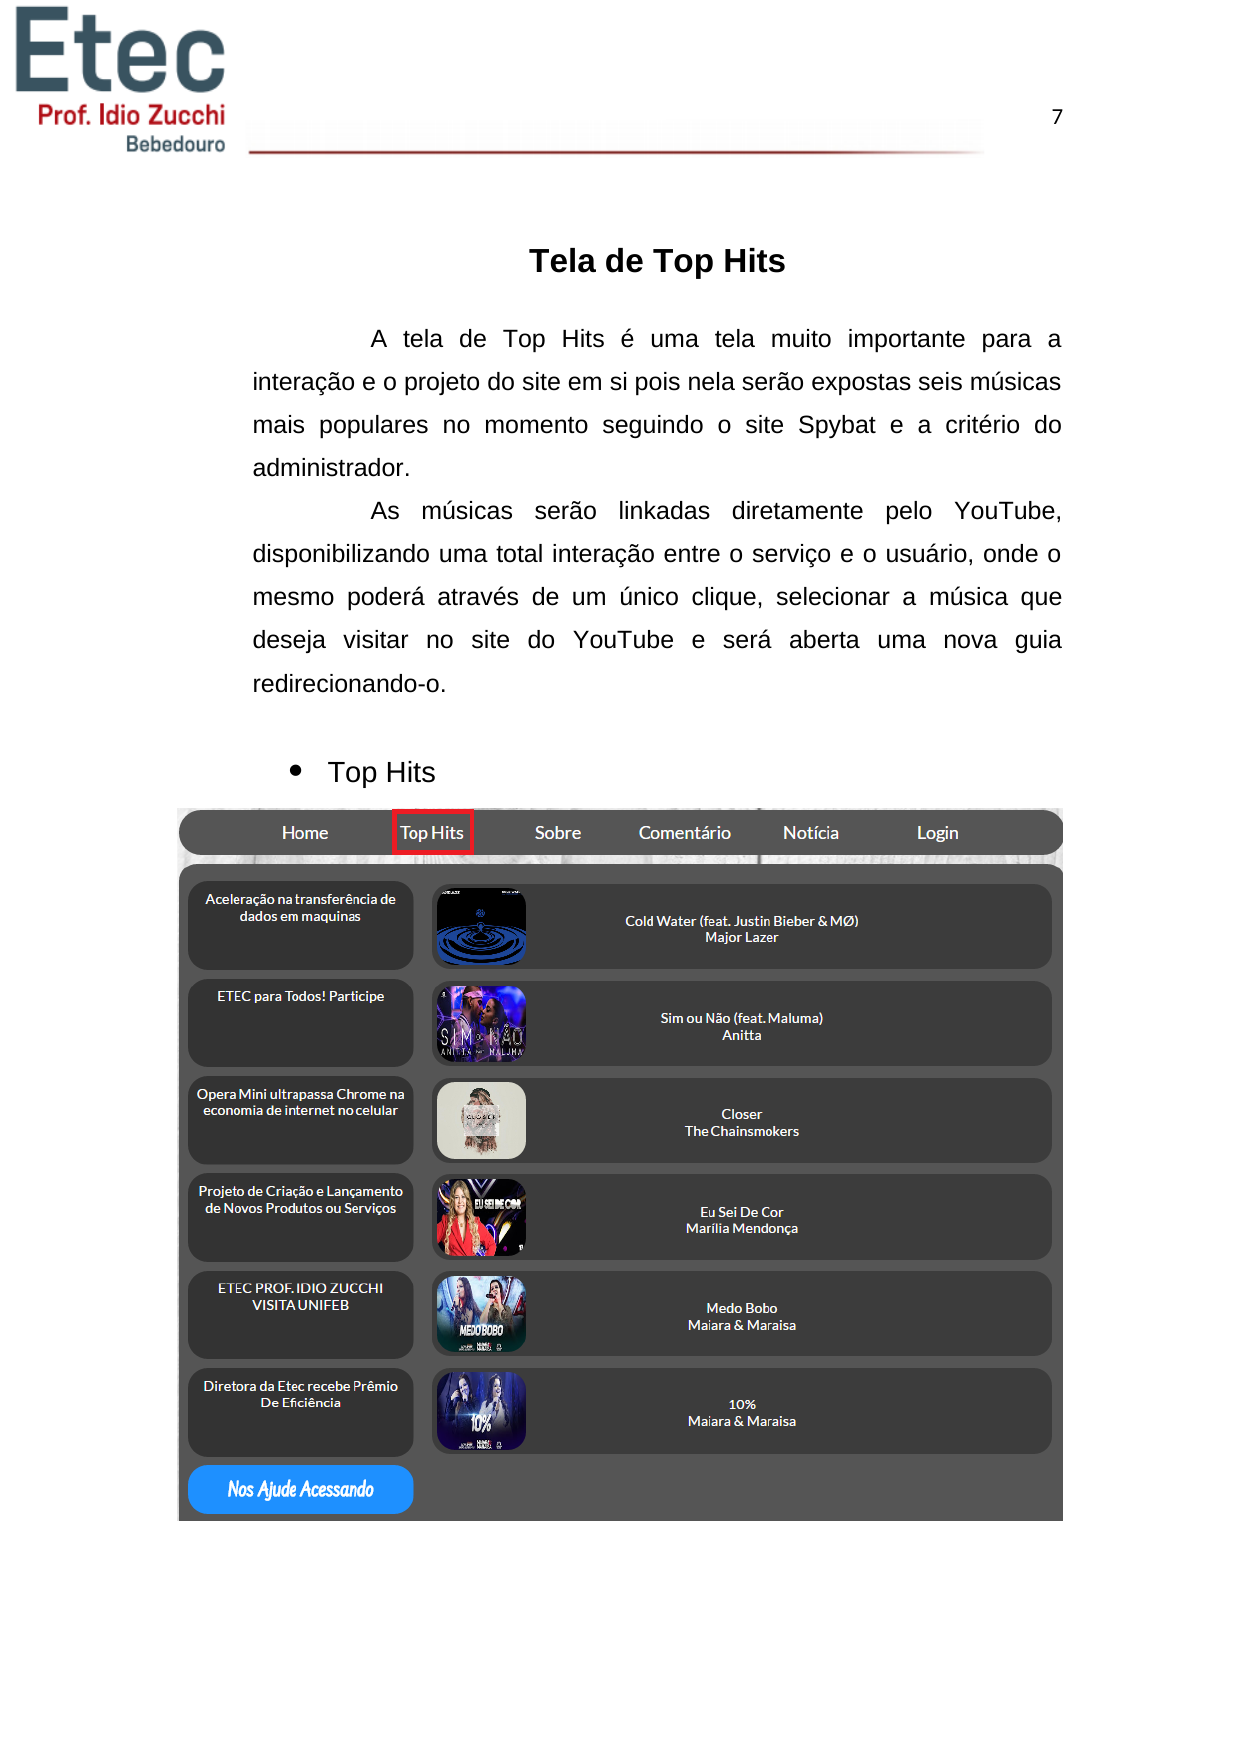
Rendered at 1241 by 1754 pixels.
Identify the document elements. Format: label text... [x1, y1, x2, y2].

list A tela de Top Hits é uma tela muito importante para a interação e o projeto do site em si pois nela serão expostas seis músicas mais populares no momento seguindo o site Spybat e a critério do administrador. [252, 323, 1063, 482]
list As músicas serão linkadas diretamente pelo YouTube, disponibilizando uma total interação entre o serviço e o usuário, onde o mesmo poderá através de um único clique, selecionar a música que deseja visitar no site do YouTube e será aberta uma nova guia redirecionando-o. [252, 496, 1063, 697]
picture [177, 808, 1063, 1521]
list Tela de Top Hits [252, 241, 1063, 279]
list Top Hits [290, 755, 1063, 789]
picture [0, 3, 985, 157]
